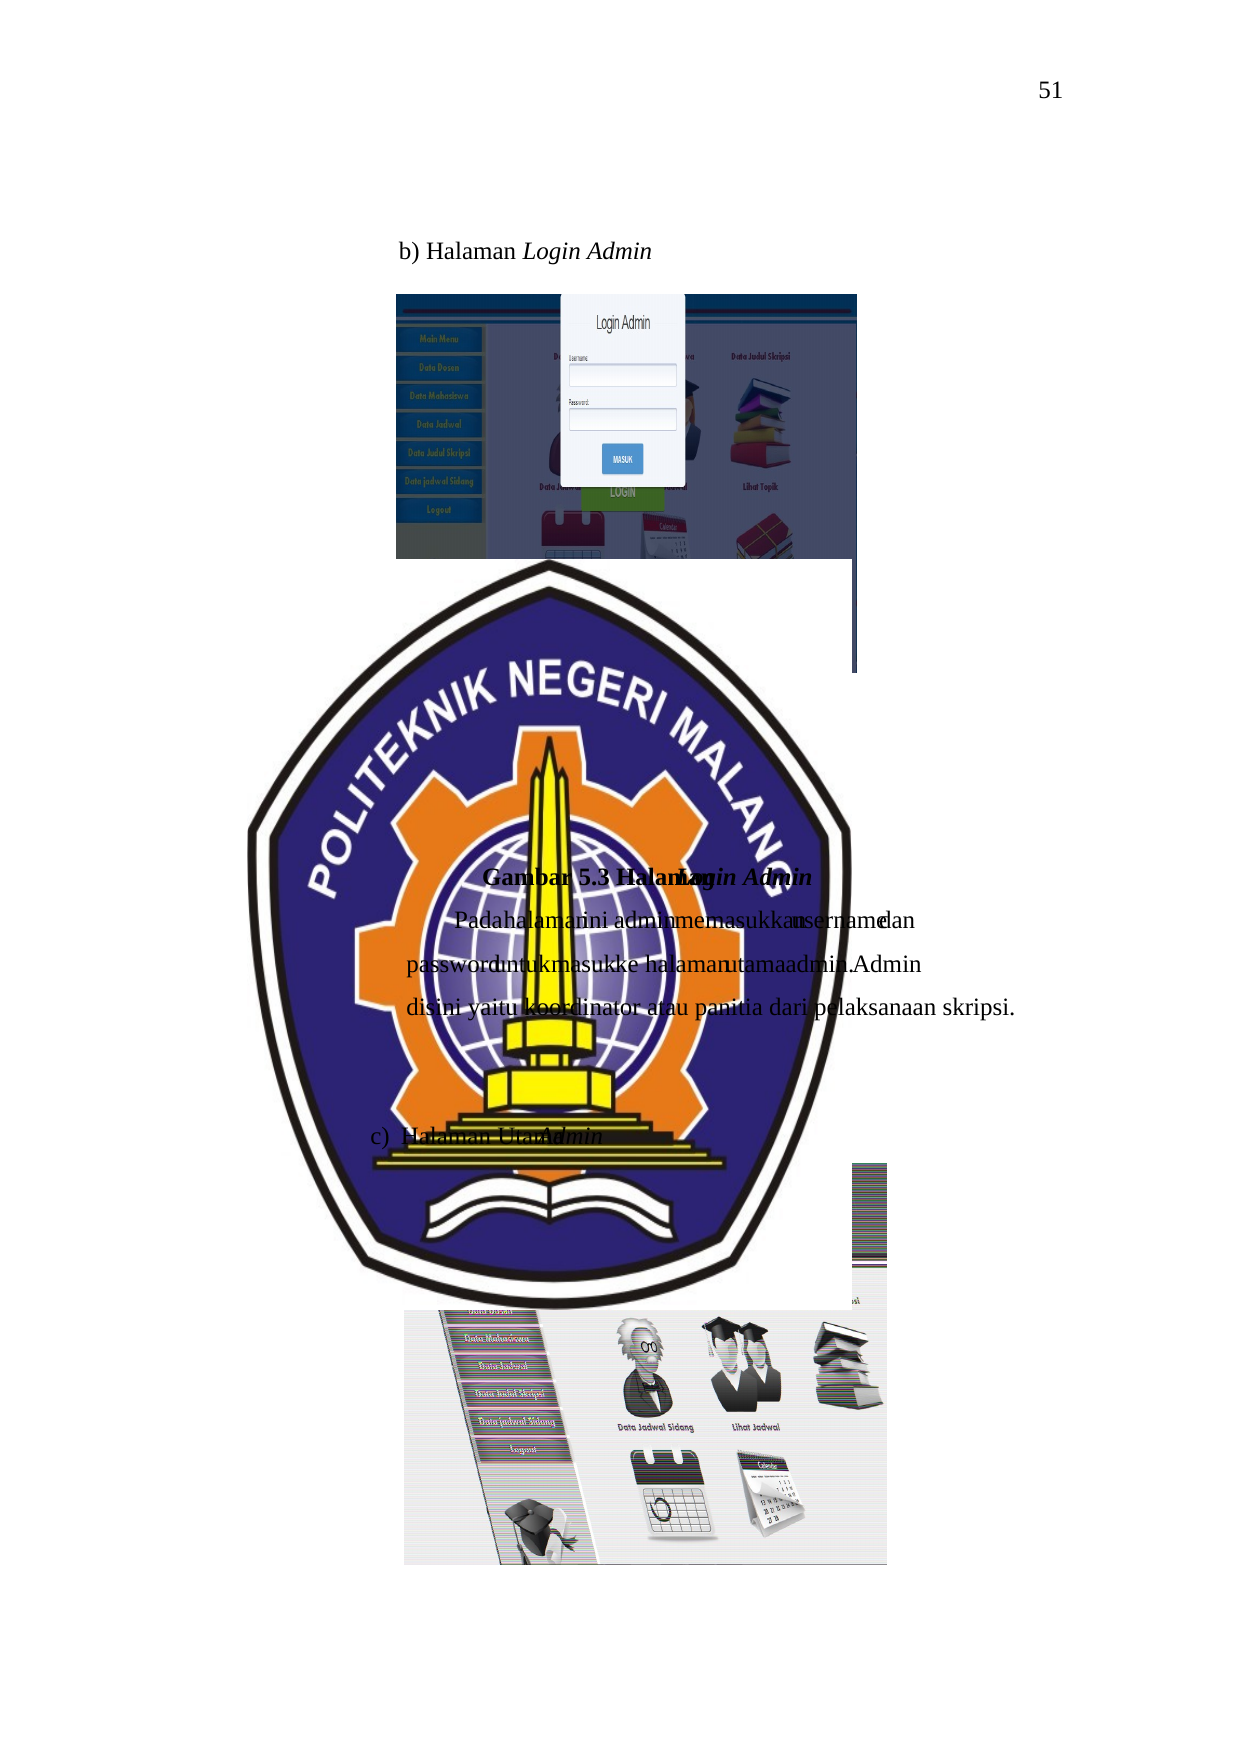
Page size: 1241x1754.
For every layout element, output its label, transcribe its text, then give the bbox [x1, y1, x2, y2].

picture [247, 294, 887, 1565]
subtitle b) Halaman Login Admin [399, 236, 1063, 265]
